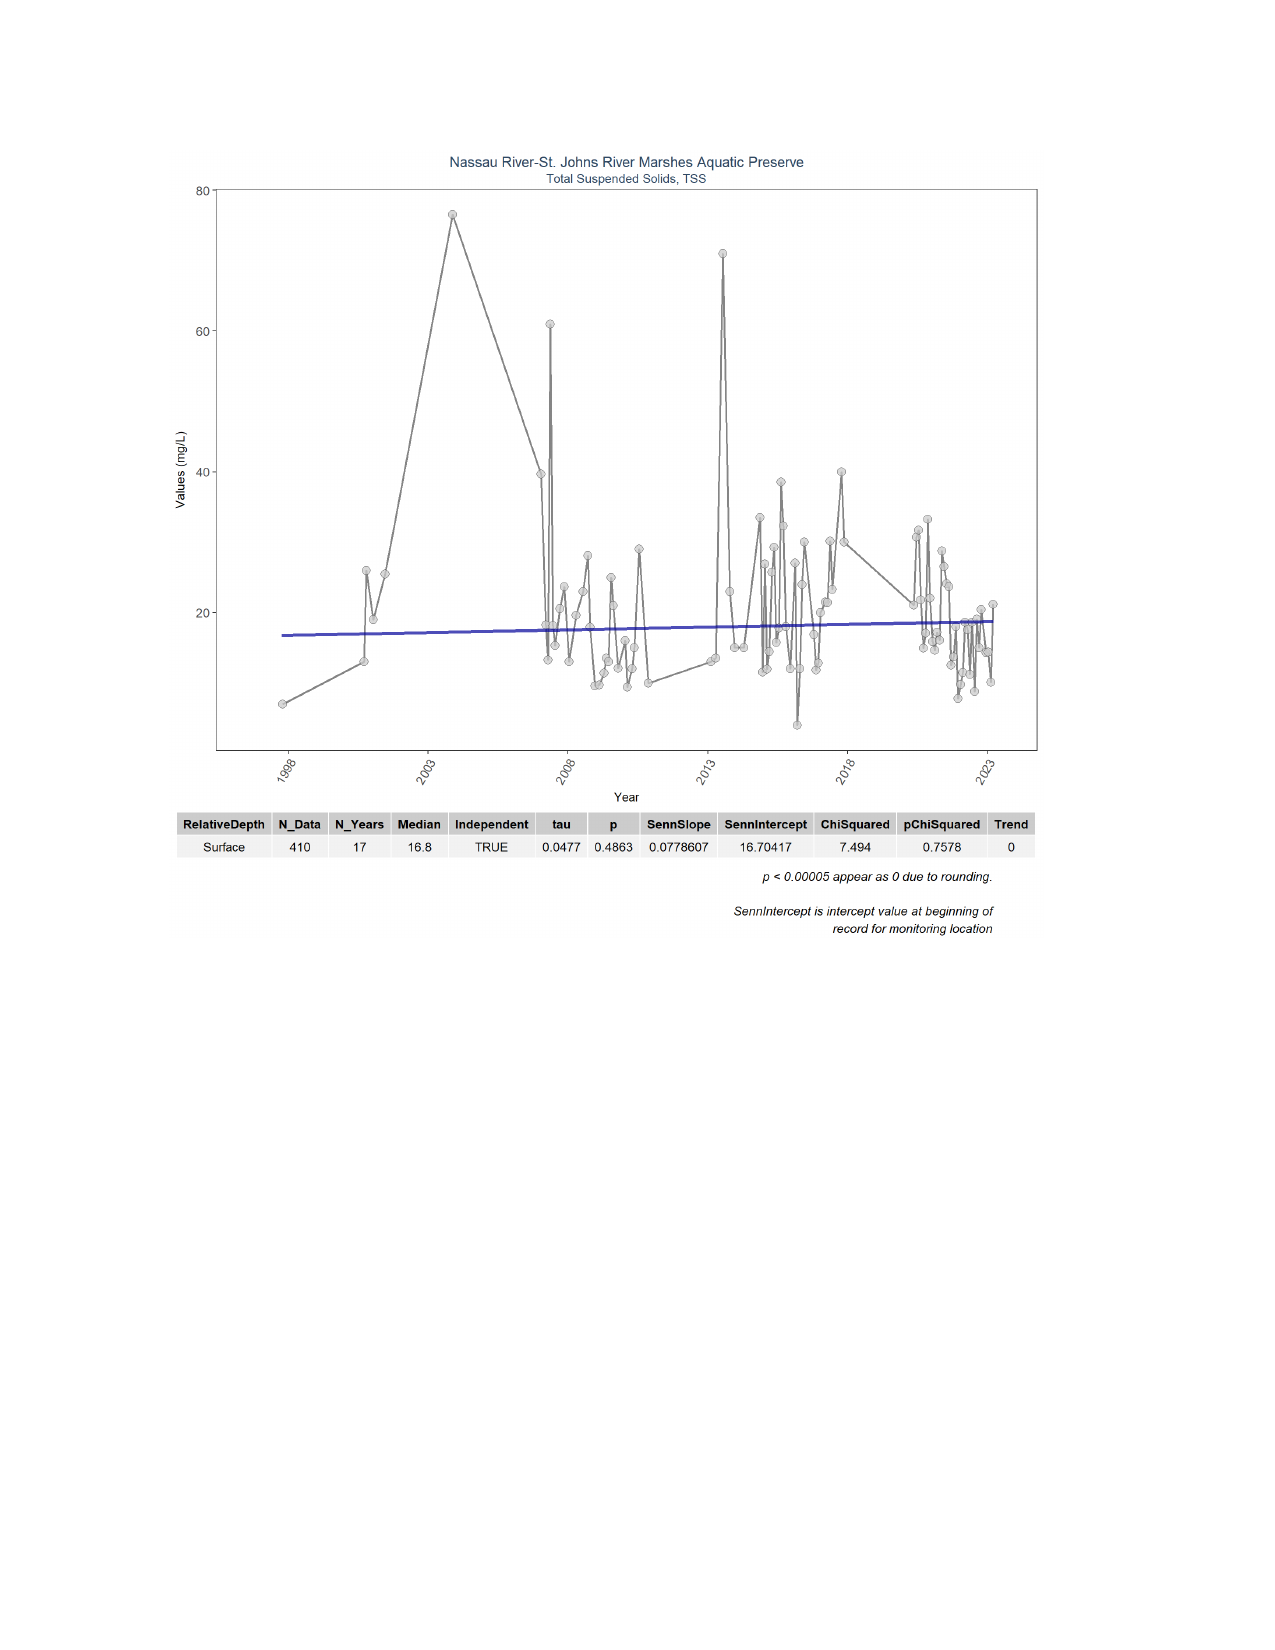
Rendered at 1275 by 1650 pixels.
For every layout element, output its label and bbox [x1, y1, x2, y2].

picture [168, 150, 1044, 938]
